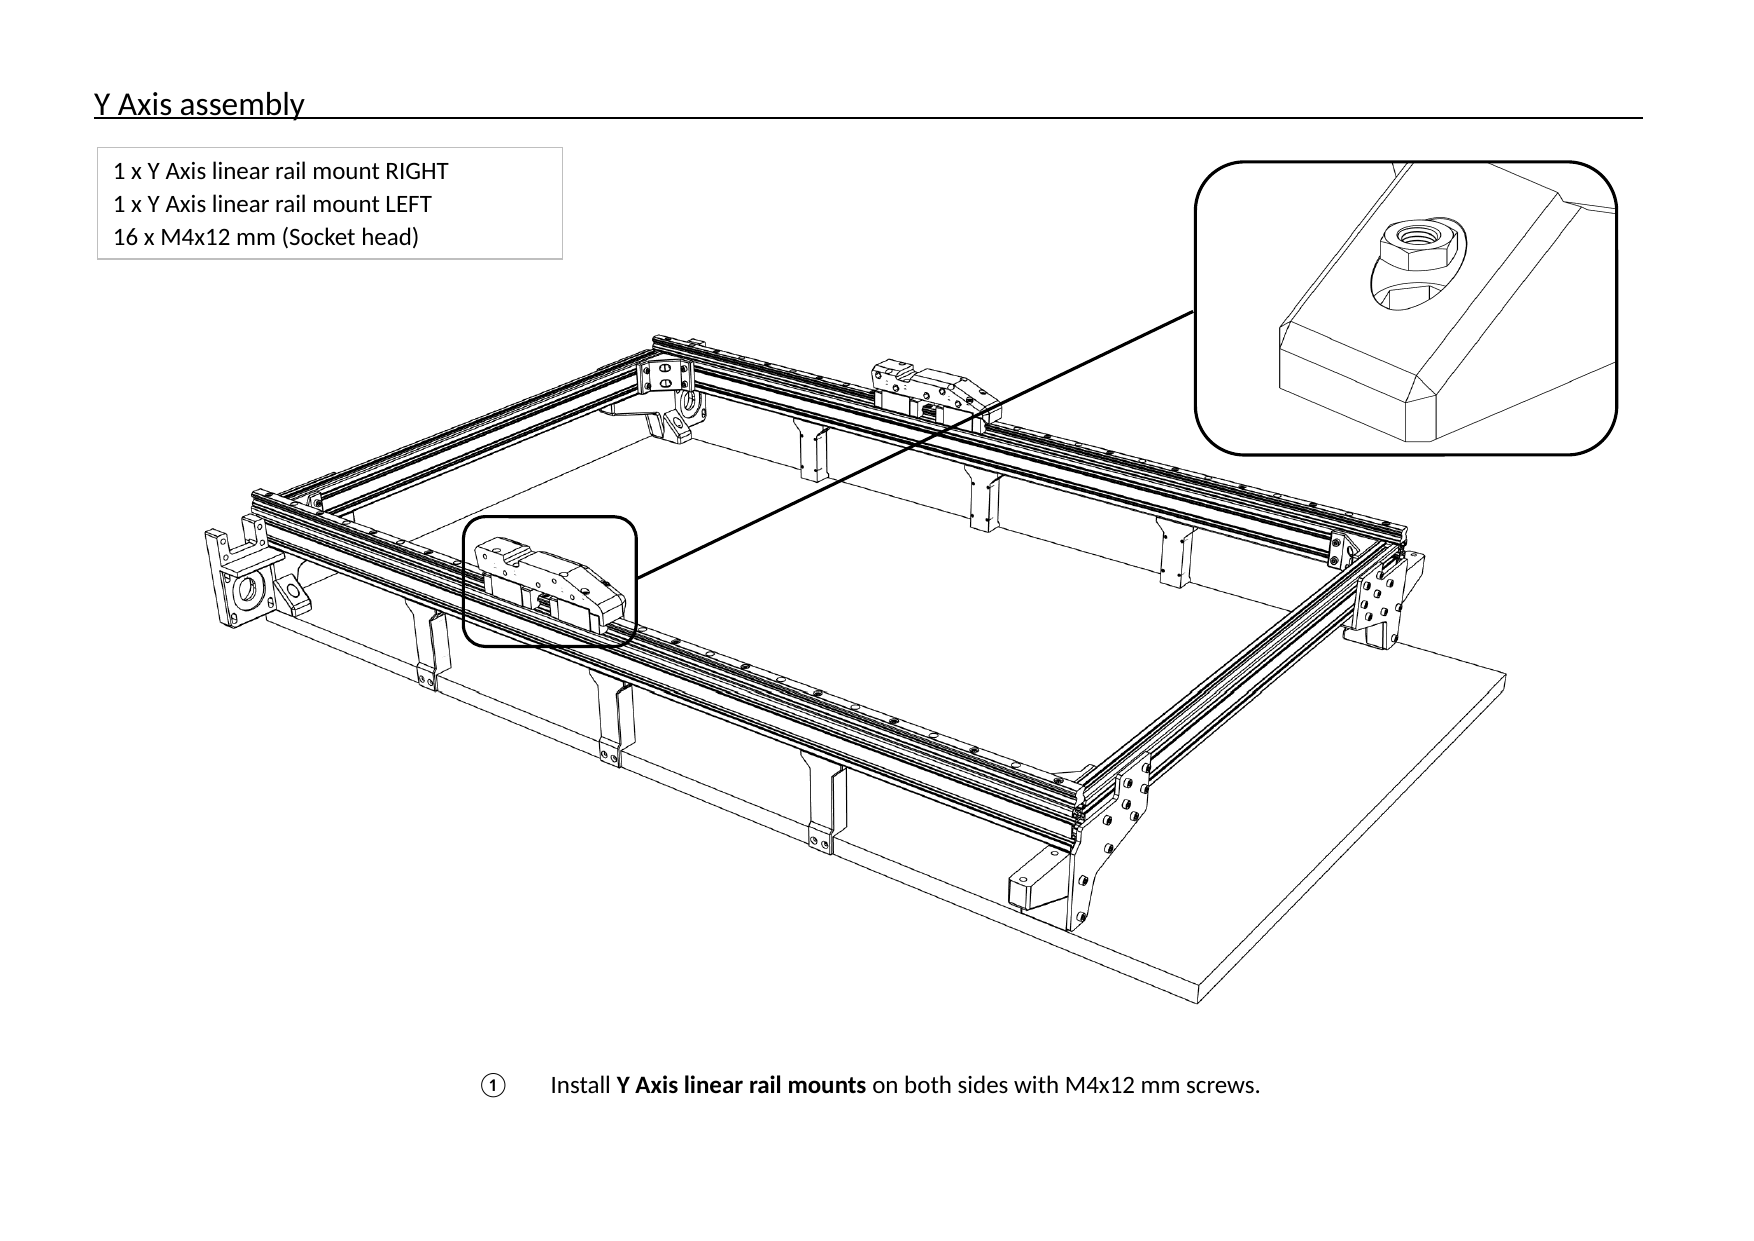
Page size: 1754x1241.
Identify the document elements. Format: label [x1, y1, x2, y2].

picture [465, 519, 634, 644]
picture [186, 312, 1510, 1006]
